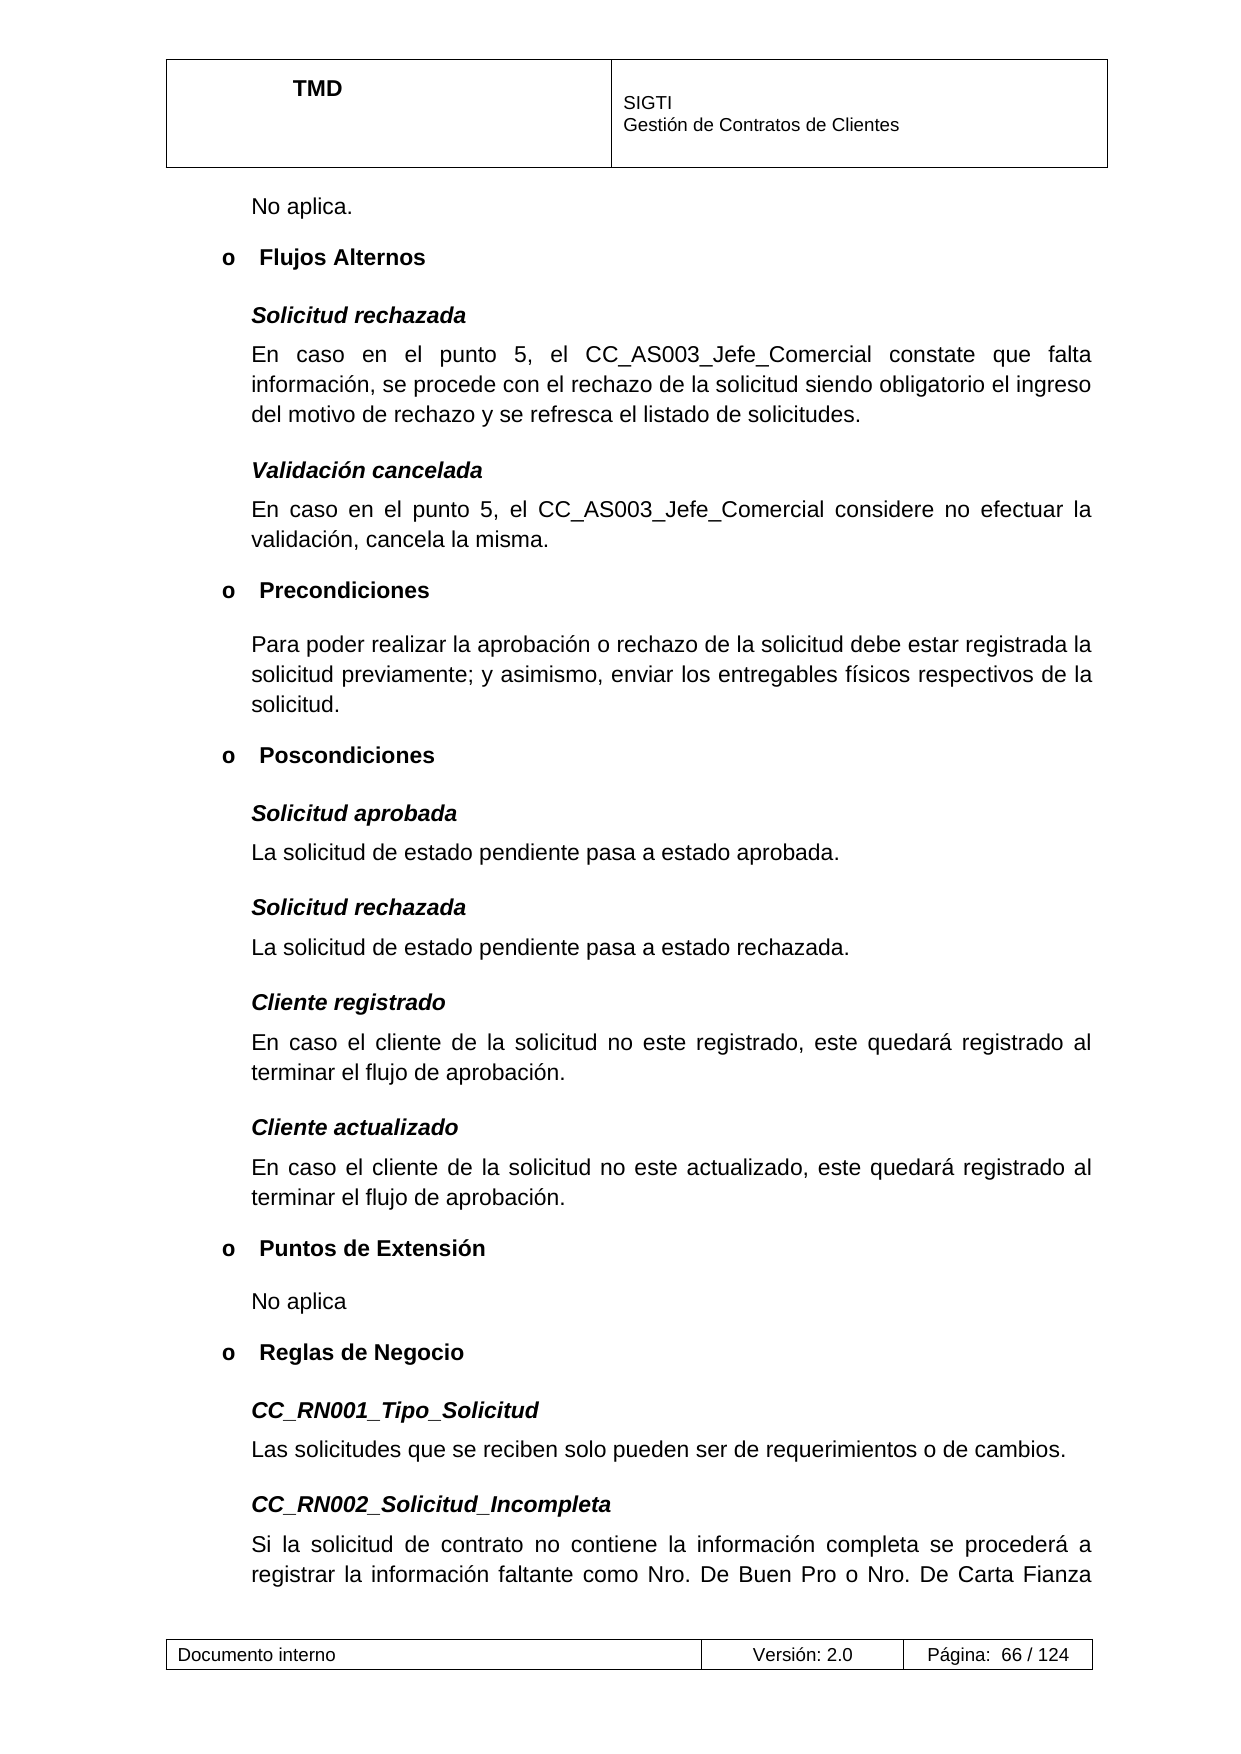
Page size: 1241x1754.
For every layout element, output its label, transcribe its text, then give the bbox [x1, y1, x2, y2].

list Solicitud aprobada [251, 800, 1092, 826]
list Solicitud rechazada [251, 302, 1092, 328]
list CC_RN002_Solicitud_Incompleta [251, 1491, 1092, 1518]
list Flujos Alternos [222, 244, 1092, 272]
list Precondiciones [222, 577, 1092, 606]
list Solicitud rechazada [251, 894, 1092, 921]
list Para poder realizar la aprobación o rechazo de la solicitud debe estar registrada la solicitud previamente; y asimismo, enviar los entregables físicos respectivos de la solicitud. [251, 631, 1092, 717]
list Poscondiciones [222, 742, 1092, 771]
list No aplica. [251, 193, 1092, 219]
list La solicitud de estado pendiente pasa a estado aprobada. [251, 839, 1092, 866]
list La solicitud de estado pendiente pasa a estado rechazada. [251, 934, 1092, 960]
list CC_RN001_Tipo_Solicitud [251, 1397, 1092, 1423]
list Reglas de Negocio [222, 1339, 1092, 1367]
list En caso el cliente de la solicitud no este actualizado, este quedará registrado al terminar el flujo de aprobación. [251, 1153, 1092, 1210]
list No aplica [251, 1288, 1092, 1314]
list Las solicitudes que se reciben solo pueden ser de requerimientos o de cambios. [251, 1436, 1092, 1462]
list Cliente registrado [251, 989, 1092, 1015]
list En caso en el punto 5, el CC_AS003_Jefe_Comercial constate que falta información, se procede con el rechazo de la solicitud siendo obligatorio el ingreso del motivo de rechazo y se refresca el listado de solicitudes. [251, 341, 1092, 428]
list Validación cancelada [251, 457, 1092, 483]
list Cliente actualizado [251, 1114, 1092, 1140]
list En caso en el punto 5, el CC_AS003_Jefe_Comercial considere no efectuar la validación, cancela la misma. [251, 496, 1092, 553]
list En caso el cliente de la solicitud no este registrado, este quedará registrado al terminar el flujo de aprobación. [251, 1028, 1092, 1085]
list Puntos de Extensión [222, 1235, 1092, 1263]
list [251, 1531, 1092, 1587]
